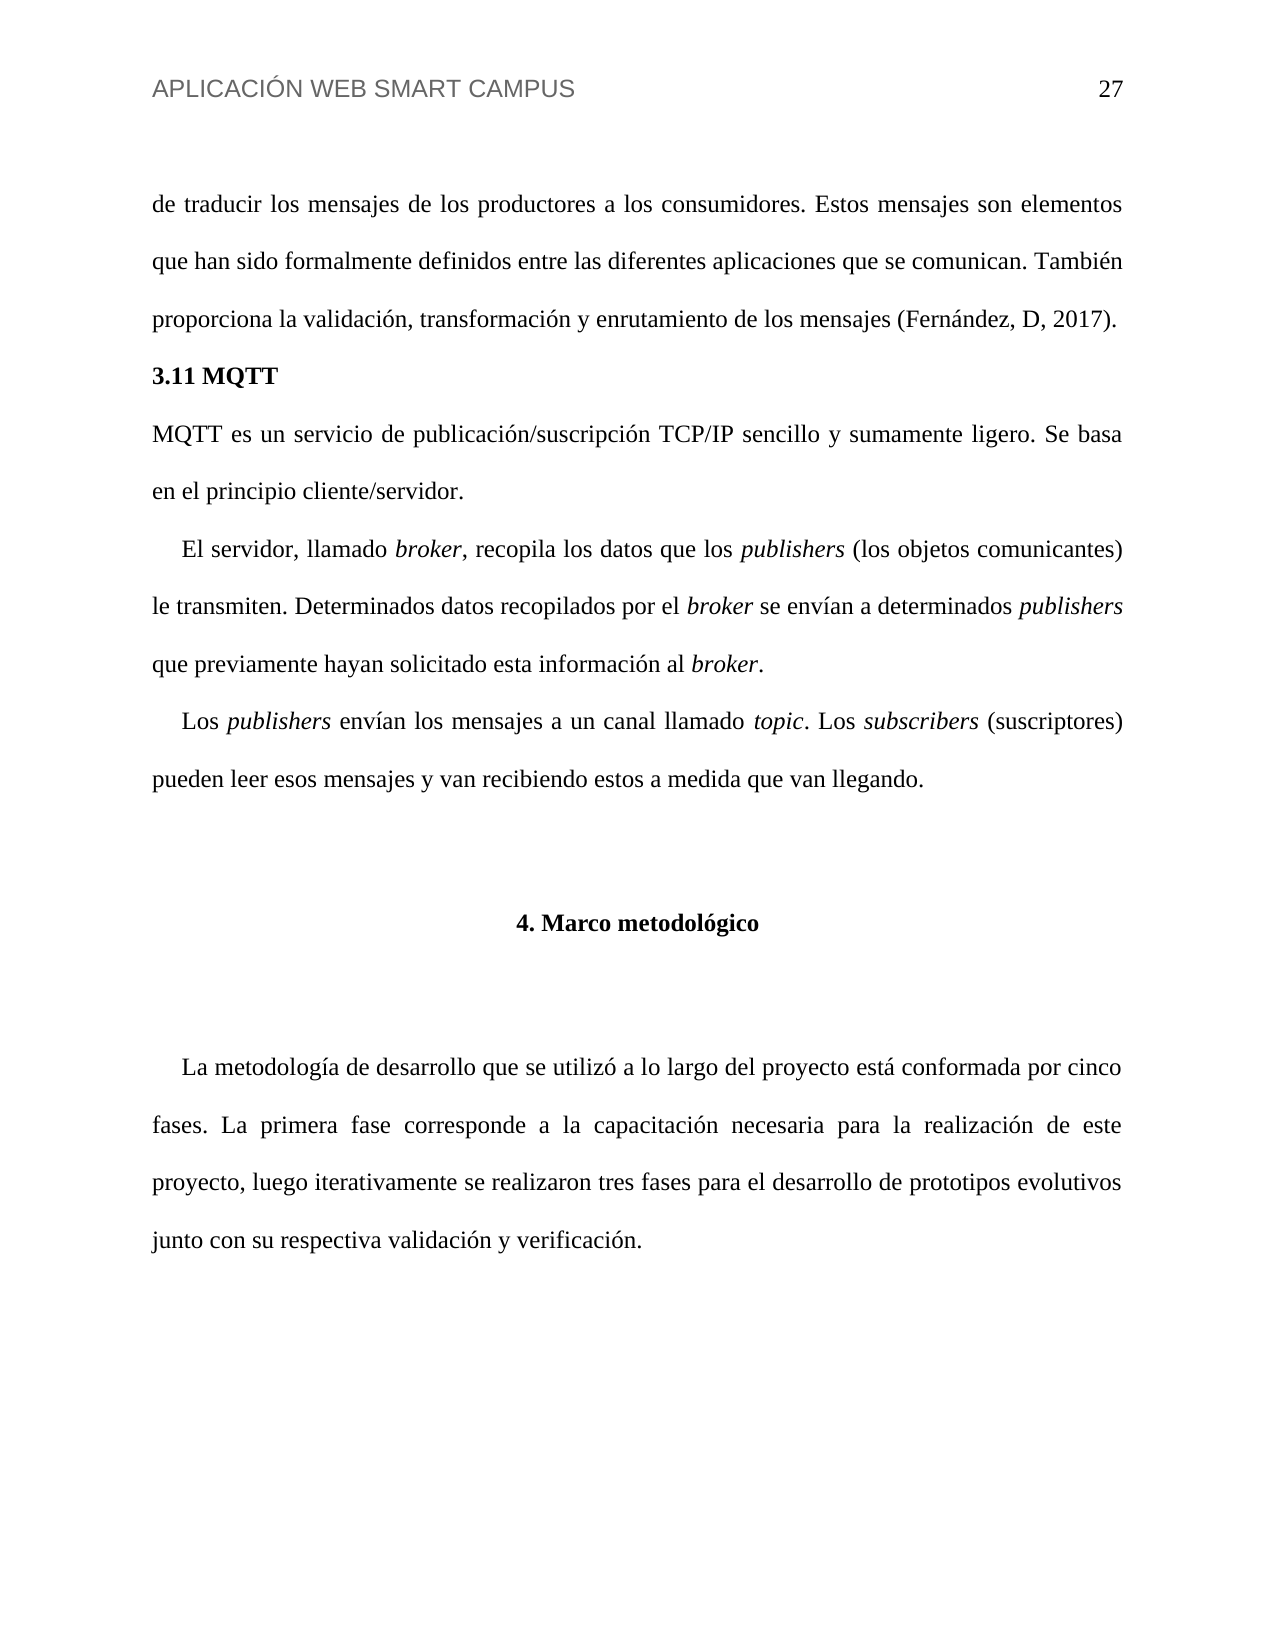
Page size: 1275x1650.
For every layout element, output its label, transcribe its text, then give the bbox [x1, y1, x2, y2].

text La metodología de desarrollo que se utilizó a lo largo del proyecto está conformada por cinco fases. La primera fase corresponde a la capacitación necesaria para la realización de este proyecto, luego iterativamente se realizaron tres fases para el desarrollo de prototipos evolutivos junto con su respectiva validación y verificación. [152, 1052, 1123, 1253]
text El servidor, llamado broker, recopila los datos que los publishers (los objetos comunicantes) le transmiten. Determinados datos recopilados por el broker se envían a determinados publishers que previamente hayan solicitado esta información al broker. [152, 534, 1123, 678]
text Los publishers envían los mensajes a un canal llamado topic. Los subscribers (suscriptores) pueden leer esos mensajes y van recibiendo estos a medida que van llegando. [152, 706, 1123, 793]
text MQTT es un servicio de publicación/suscripción TCP/IP sencillo y sumamente ligero. Se basa en el principio cliente/servidor. [152, 419, 1123, 505]
subtitle 4. Marco metodológico [152, 908, 1123, 937]
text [152, 189, 1123, 333]
subtitle 3.11 MQTT [152, 361, 1123, 390]
